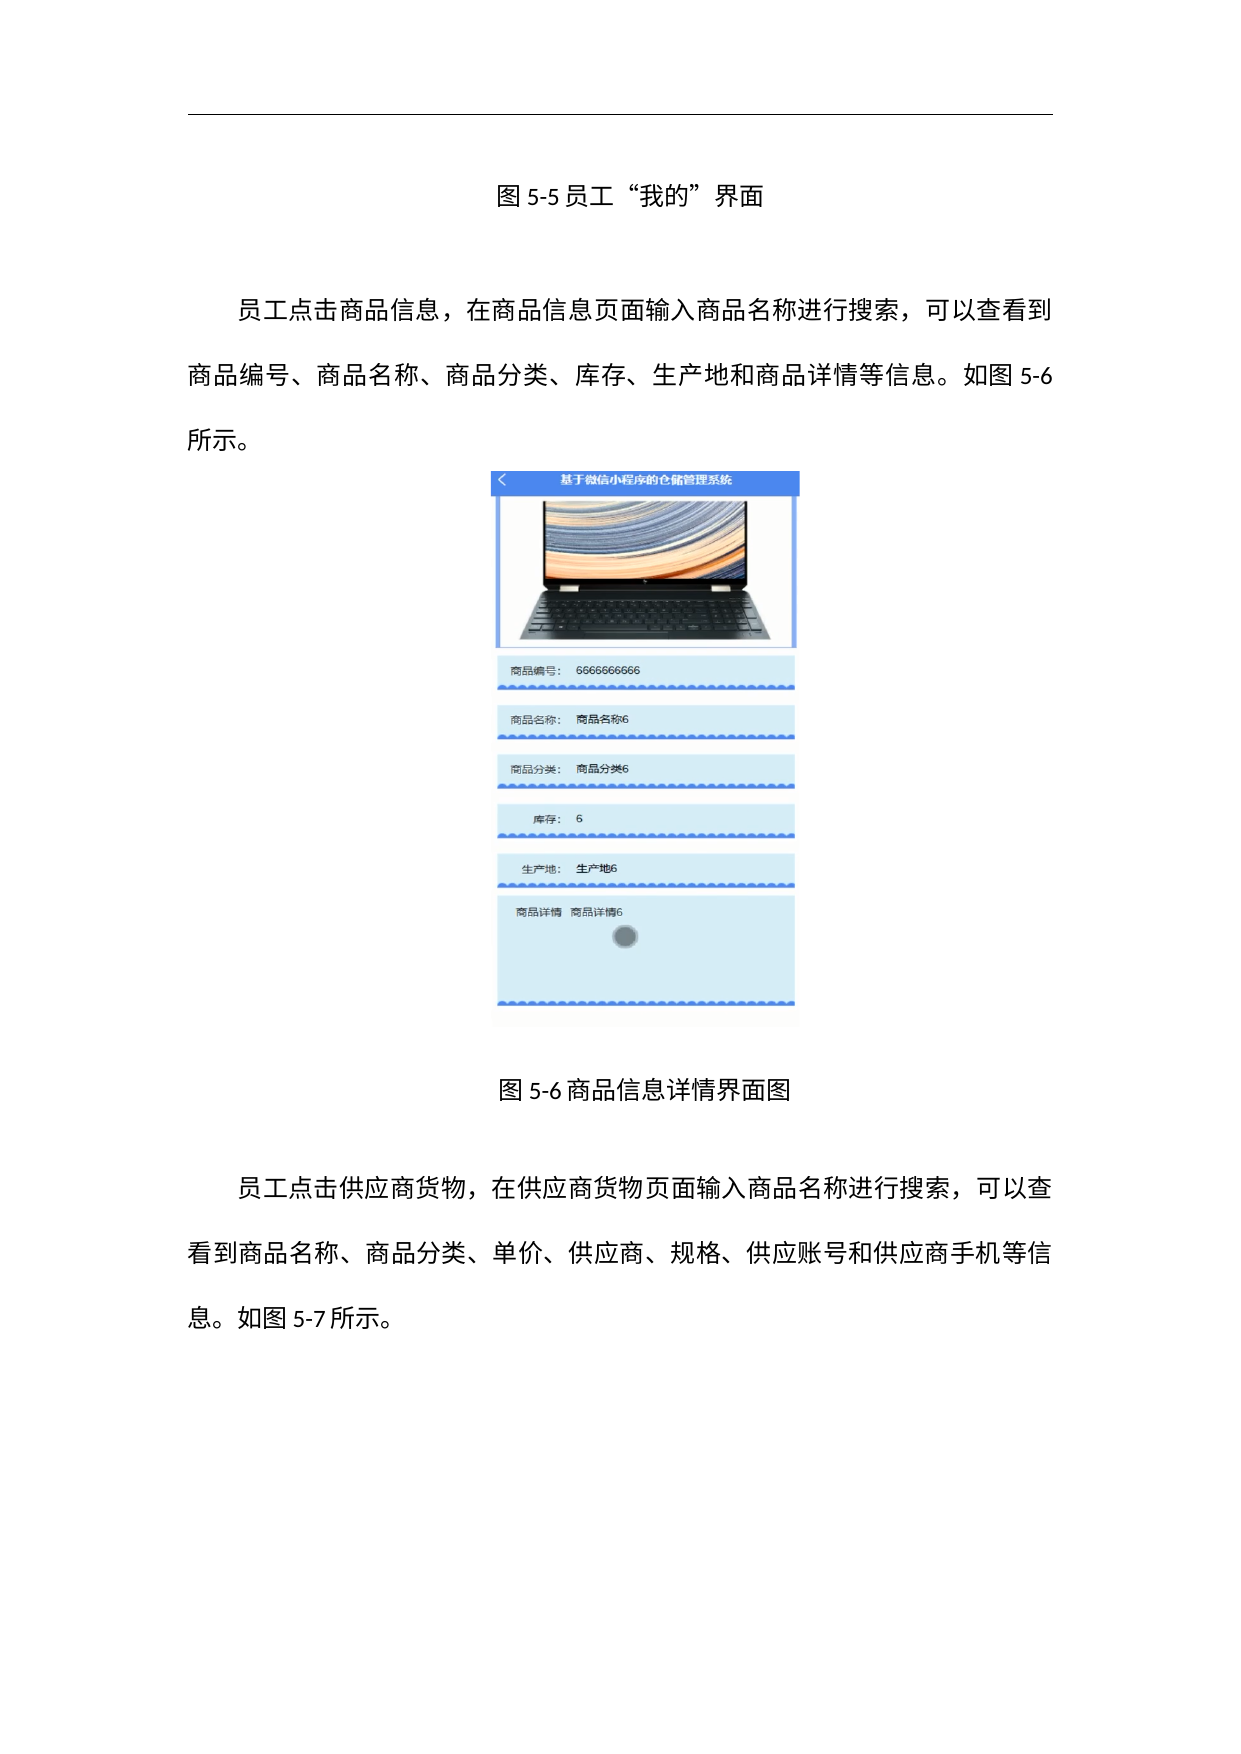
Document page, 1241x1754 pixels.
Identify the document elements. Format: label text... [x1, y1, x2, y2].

text 图5-6商品信息详情界面图 [187, 1056, 1053, 1121]
picture [490, 471, 800, 1027]
text 员工点击商品信息，在商品信息页面输入商品名称进行搜索，可以查看到商品编号、商品名称、商品分类、库存、生产地和商品详情等信息。如图5-6所示。 [187, 276, 1053, 471]
text 员工点击供应商货物，在供应商货物页面输入商品名称进行搜索，可以查看到商品名称、商品分类、单价、供应商、规格、供应账号和供应商手机等信息。如图5-7所示。 [187, 1154, 1053, 1349]
text 图5-5员工“我的”界面 [187, 162, 1053, 227]
